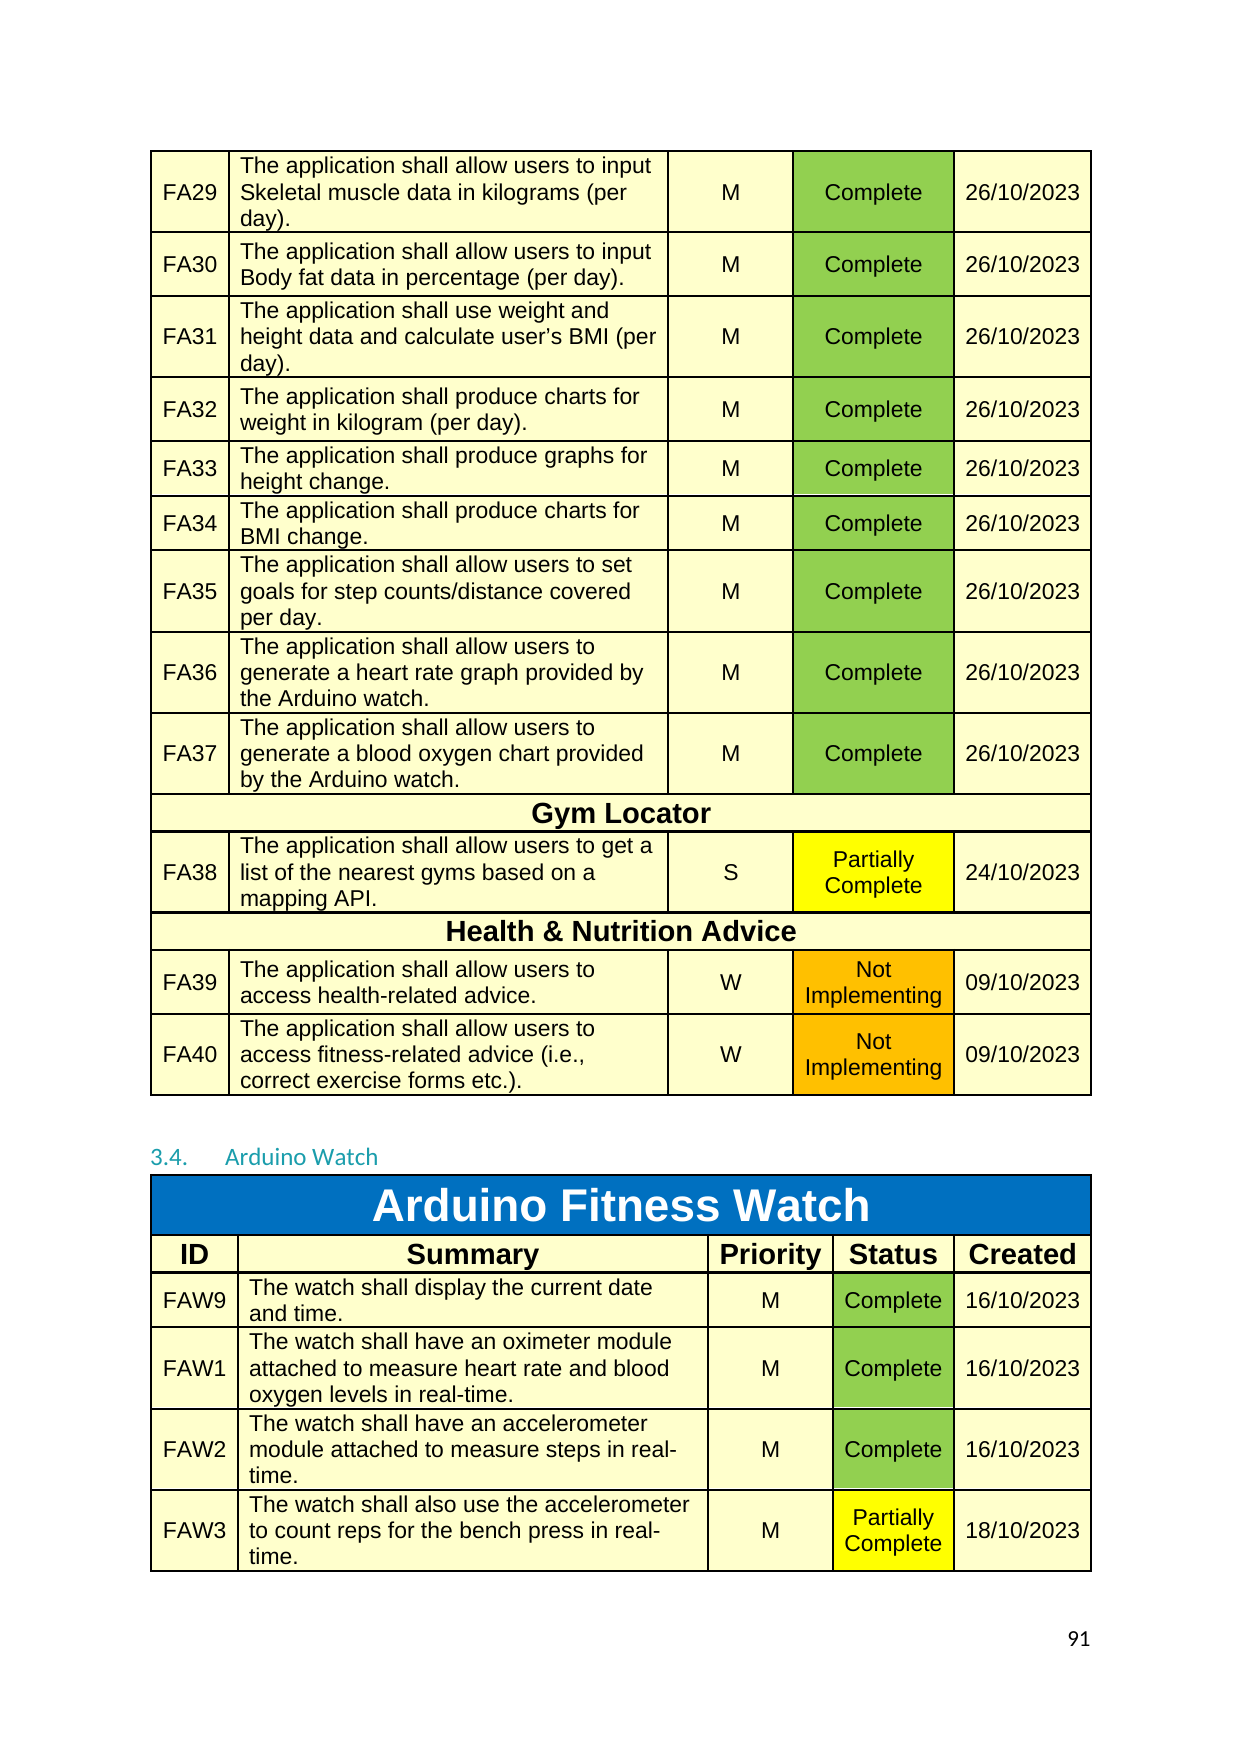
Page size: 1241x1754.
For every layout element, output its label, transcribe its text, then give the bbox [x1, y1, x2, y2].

table_cell The application shall allow users to get a list of the nearest gyms based on a mapping API. [230, 833, 667, 911]
table_cell Complete [794, 297, 953, 376]
table_cell FAW1 [152, 1328, 237, 1407]
table_cell Not Implementing [794, 1015, 953, 1094]
table_cell FA38 [152, 833, 228, 911]
table_cell 26/10/2023 [955, 497, 1090, 549]
table_cell FAW9 [152, 1274, 237, 1326]
table_cell Partially Complete [834, 1491, 953, 1570]
table_cell 26/10/2023 [955, 378, 1090, 440]
table_cell FAW2 [152, 1410, 237, 1488]
table_cell The application shall allow users to generate a blood oxygen chart provided by the Arduino watch. [230, 714, 667, 793]
table_cell Complete [794, 714, 953, 793]
table_cell FA33 [152, 442, 228, 494]
table_cell 26/10/2023 [955, 714, 1090, 793]
table_cell M [669, 442, 792, 494]
table_cell Complete [794, 233, 953, 295]
table_cell 16/10/2023 [955, 1274, 1090, 1326]
table_cell Complete [794, 551, 953, 631]
table_cell Summary [239, 1236, 707, 1271]
table_cell FA32 [152, 378, 228, 440]
table_cell The application shall use weight and height data and calculate user’s BMI (per day). [230, 297, 667, 376]
table_cell FA37 [152, 714, 228, 793]
table_cell W [669, 951, 792, 1013]
table_cell The application shall produce charts for weight in kilogram (per day). [230, 378, 667, 440]
table_cell Complete [834, 1410, 953, 1488]
table_cell M [669, 633, 792, 712]
table_cell Complete [794, 378, 953, 440]
table_cell Complete [794, 442, 953, 494]
table_cell ID [152, 1236, 237, 1271]
table_cell M [669, 378, 792, 440]
table_cell The application shall allow users to input Body fat data in percentage (per day). [230, 233, 667, 295]
table_cell The application shall allow users to generate a heart rate graph provided by the Arduino watch. [230, 633, 667, 712]
table_cell The watch shall display the current date and time. [239, 1274, 707, 1326]
table_cell FA36 [152, 633, 228, 712]
table_cell 16/10/2023 [955, 1410, 1090, 1488]
table_cell FA34 [152, 497, 228, 549]
table_cell The application shall produce graphs for height change. [230, 442, 667, 494]
table_cell FA29 [152, 152, 228, 231]
table_cell 18/10/2023 [955, 1491, 1090, 1570]
table_cell Health & Nutrition Advice [152, 914, 1090, 949]
table_cell M [709, 1491, 832, 1570]
table_cell 24/10/2023 [955, 833, 1090, 911]
table_cell The application shall allow users to input Skeletal muscle data in kilograms (per day). [230, 152, 667, 231]
table_cell The application shall allow users to set goals for step counts/distance covered per day. [230, 551, 667, 631]
table_cell 26/10/2023 [955, 233, 1090, 295]
table_cell Complete [834, 1328, 953, 1407]
table_cell M [709, 1328, 832, 1407]
table_cell 26/10/2023 [955, 633, 1090, 712]
table_cell Complete [794, 497, 953, 549]
table_cell The watch shall have an oximeter module attached to measure heart rate and blood oxygen levels in real-time. [239, 1328, 707, 1407]
table_cell 16/10/2023 [955, 1328, 1090, 1407]
table_cell Complete [834, 1274, 953, 1326]
table_cell M [709, 1410, 832, 1488]
table_cell 09/10/2023 [955, 951, 1090, 1013]
table_cell Complete [794, 633, 953, 712]
subtitle Arduino Watch [150, 1141, 1090, 1172]
table_cell M [669, 152, 792, 231]
table_cell 26/10/2023 [955, 442, 1090, 494]
table_cell 26/10/2023 [955, 152, 1090, 231]
table_cell Not Implementing [794, 951, 953, 1013]
table_cell FAW3 [152, 1491, 237, 1570]
table_cell 09/10/2023 [955, 1015, 1090, 1094]
table_cell FA35 [152, 551, 228, 631]
table_cell The application shall allow users to access fitness-related advice (i.e., correct exercise forms etc.). [230, 1015, 667, 1094]
table_cell M [669, 551, 792, 631]
table_cell FA31 [152, 297, 228, 376]
table_cell FA39 [152, 951, 228, 1013]
table_cell 26/10/2023 [955, 297, 1090, 376]
table_cell M [669, 714, 792, 793]
table_cell Priority [709, 1236, 832, 1271]
table_cell M [669, 497, 792, 549]
table_cell FA30 [152, 233, 228, 295]
table_cell Partially Complete [794, 833, 953, 911]
table_cell Gym Locator [152, 795, 1090, 830]
table_cell Status [834, 1236, 953, 1271]
table_cell Created [955, 1236, 1090, 1271]
table_header Arduino Fitness Watch [152, 1176, 1090, 1234]
table_cell The watch shall have an accelerometer module attached to measure steps in real-time. [239, 1410, 707, 1488]
table_cell M [709, 1274, 832, 1326]
table_cell The watch shall also use the accelerometer to count reps for the bench press in real-time. [239, 1491, 707, 1570]
table_cell W [669, 1015, 792, 1094]
table_cell The application shall allow users to access health-related advice. [230, 951, 667, 1013]
table_cell FA40 [152, 1015, 228, 1094]
table_cell M [669, 233, 792, 295]
table_cell S [669, 833, 792, 911]
table_cell 26/10/2023 [955, 551, 1090, 631]
table_cell Complete [794, 152, 953, 231]
table_cell The application shall produce charts for BMI change. [230, 497, 667, 549]
table_cell M [669, 297, 792, 376]
